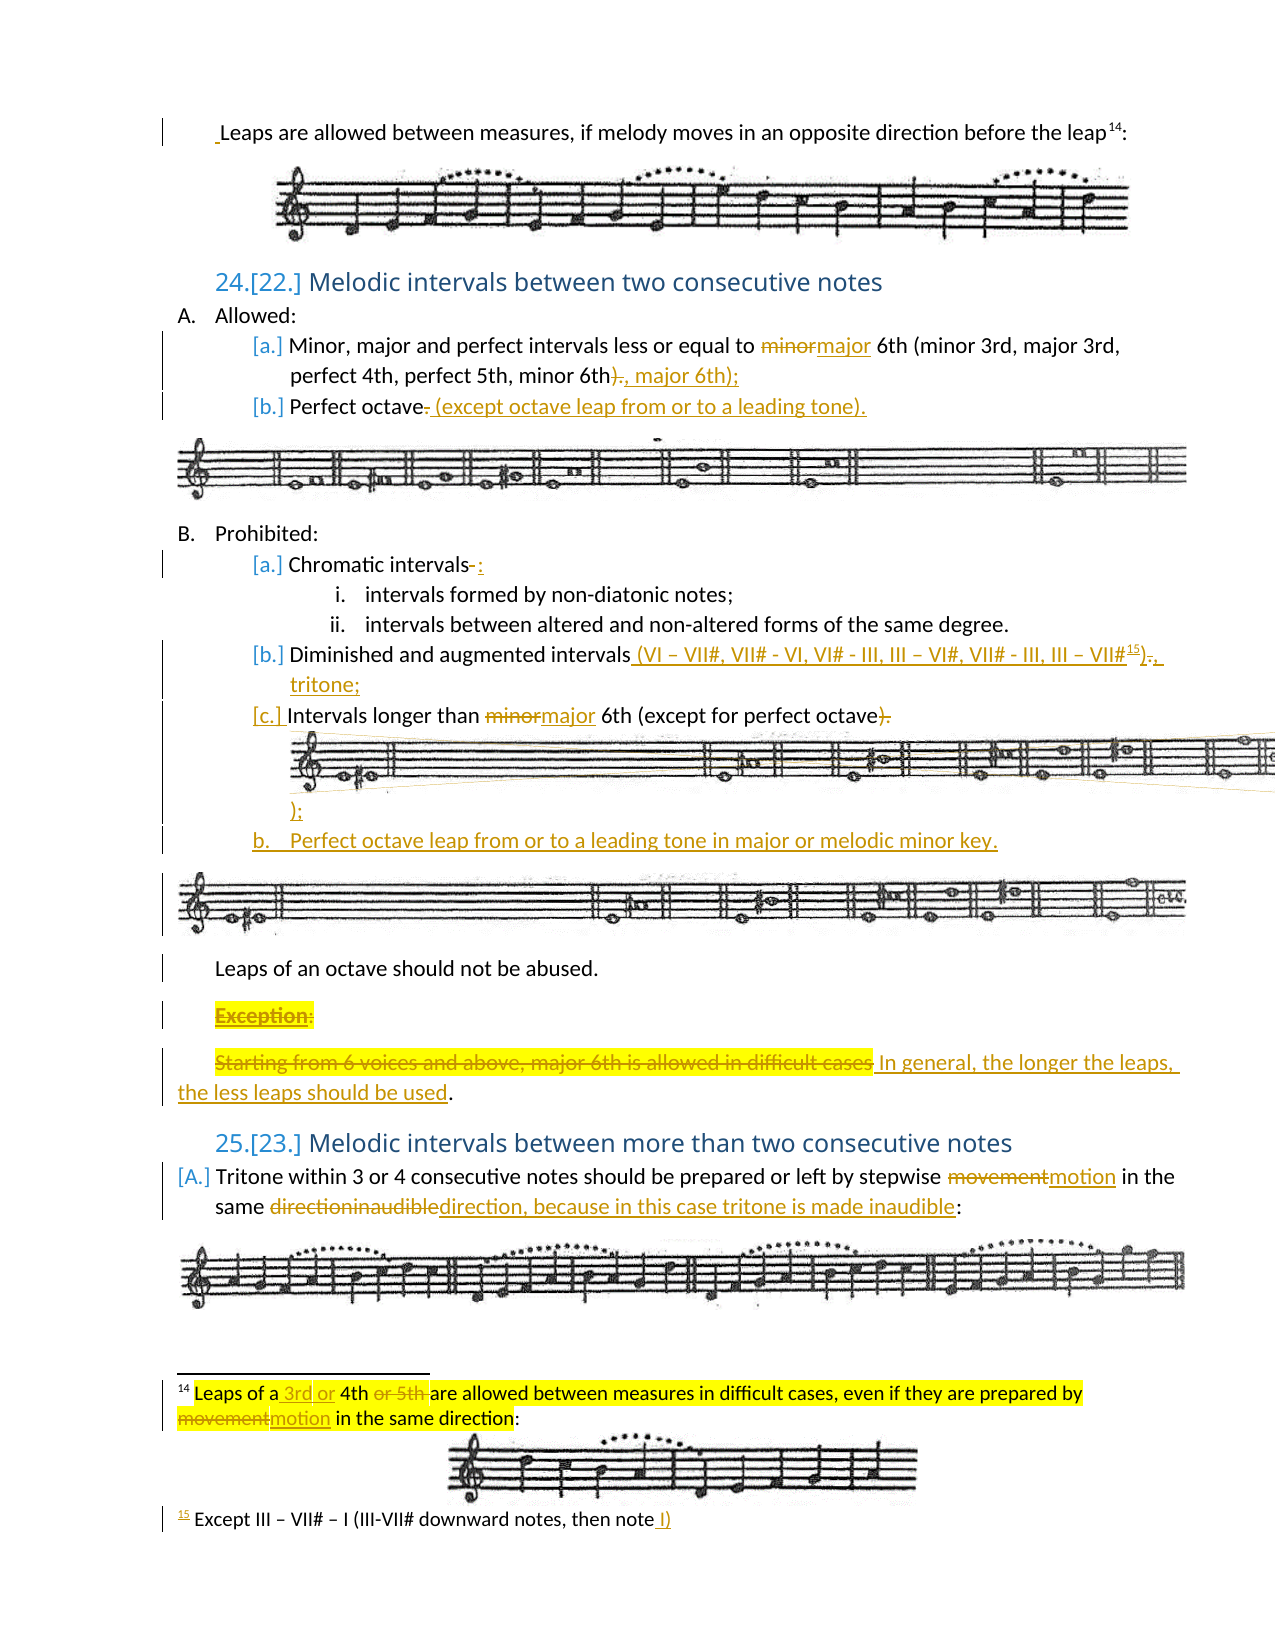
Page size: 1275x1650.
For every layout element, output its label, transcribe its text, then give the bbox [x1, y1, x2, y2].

text Leaps are allowed between measures, if melody moves in an opposite direction before the leap: [177, 118, 1186, 146]
subtitle Melodic intervals between more than two consecutive notes [215, 1125, 1186, 1159]
picture [177, 1239, 1187, 1310]
list Chromatic intervals [252, 550, 1186, 578]
list Diminished and augmented intervals [252, 640, 1186, 699]
text Leaps of an octave should not be abused. [177, 954, 1186, 982]
picture [177, 438, 1187, 501]
picture [307, 731, 1275, 762]
picture [445, 1431, 918, 1507]
list Tritone within 3 or 4 consecutive notes should be prepared or left by stepwise in the same : [177, 1162, 1186, 1220]
list Minor, major and perfect intervals less or equal to 6th (minor 3rd, major 3rd, perfect 4th, perfect 5th, minor 6th [252, 331, 1186, 389]
list intervals formed by non-diatonic notes; [346, 580, 1186, 608]
picture [301, 763, 1275, 794]
picture [269, 165, 1132, 246]
list Perfect octave [252, 392, 1186, 420]
picture [289, 732, 781, 793]
list intervals between altered and non-altered forms of the same degree. [346, 610, 1186, 638]
picture [808, 733, 1275, 791]
subtitle Melodic intervals between two consecutive notes [215, 264, 1186, 298]
text . [177, 1048, 1186, 1106]
list Allowed: [177, 301, 1186, 329]
picture [177, 872, 1187, 936]
list Prohibited: [177, 519, 1186, 548]
